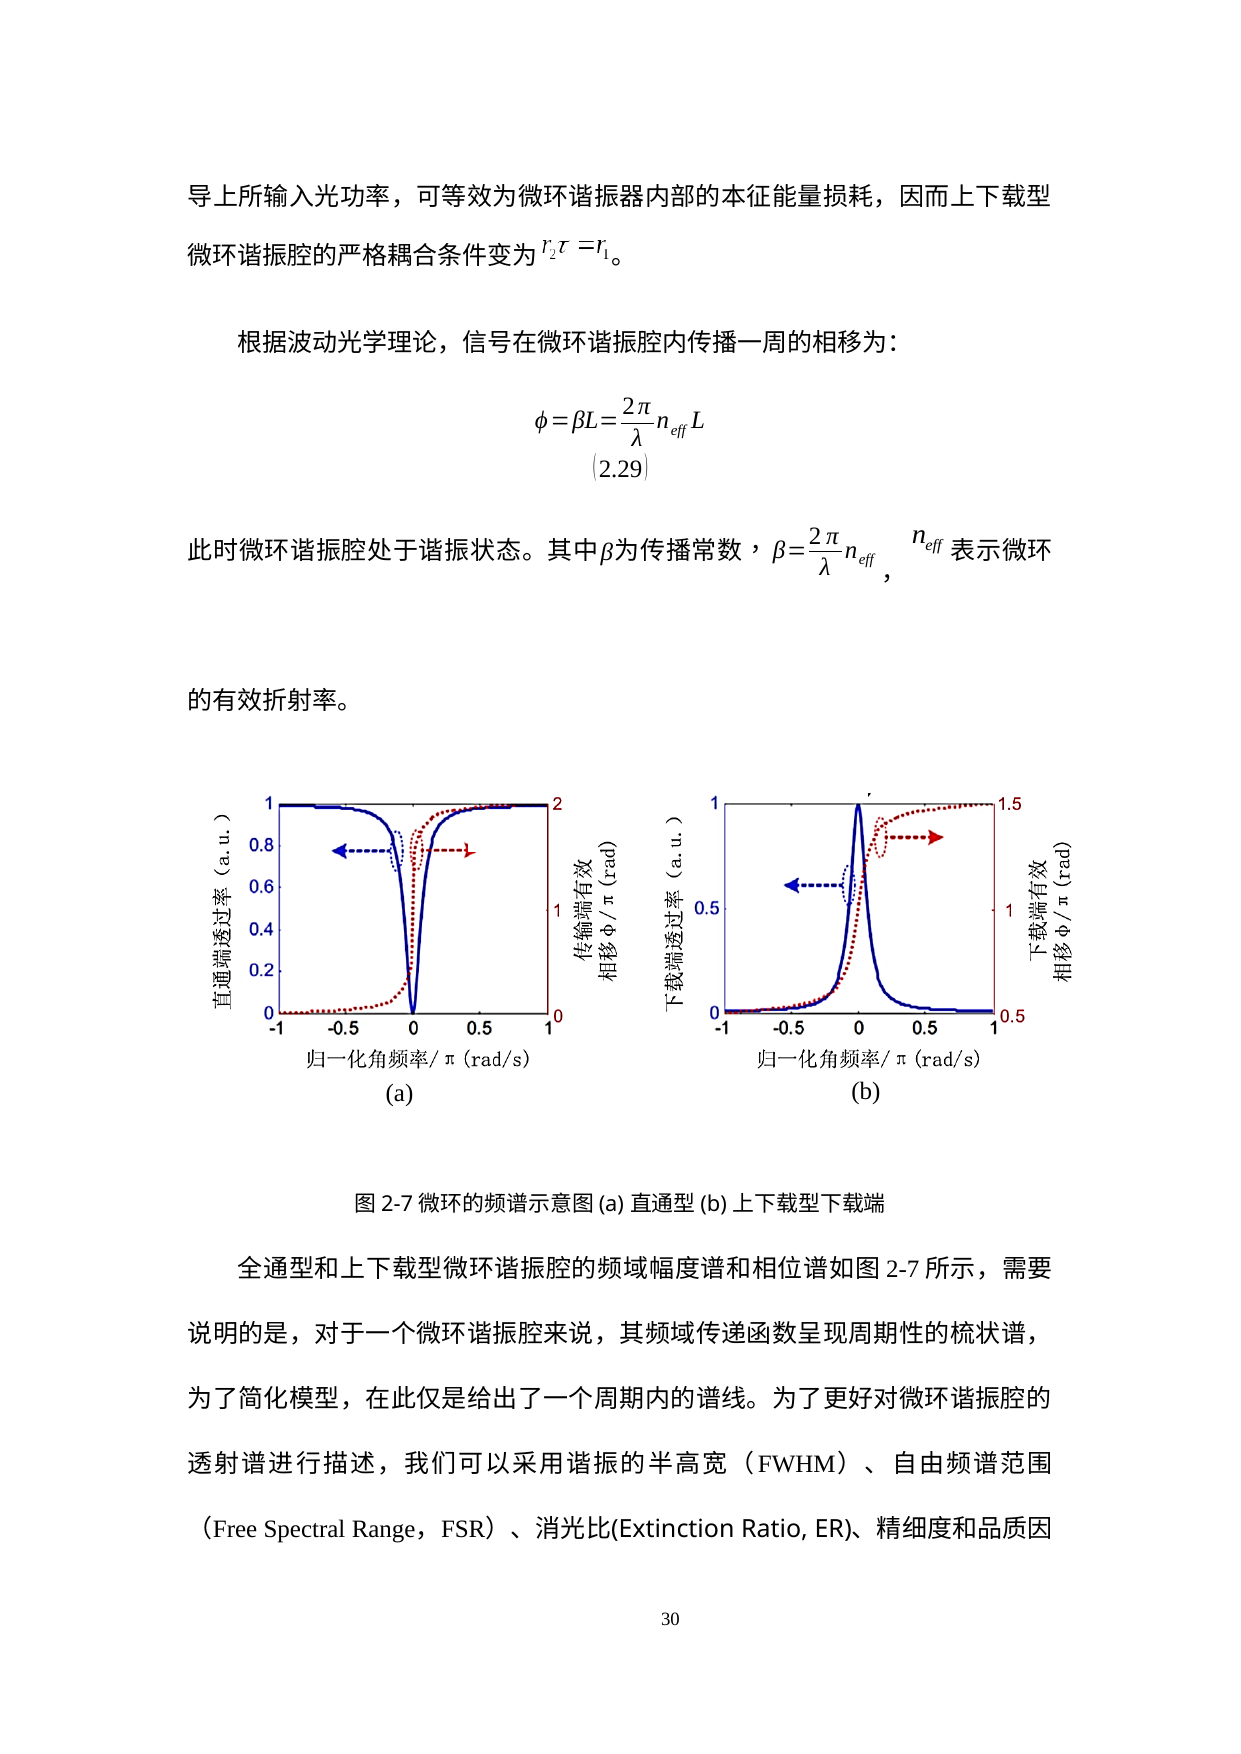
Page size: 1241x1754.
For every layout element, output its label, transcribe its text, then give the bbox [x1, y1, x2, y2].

text 此时微环谐振腔处于谐振状态。其中为传播常数 ，表示微环的有效折射率。 [187, 503, 1053, 731]
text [187, 1234, 1053, 1559]
text 图2-7 微环的频谱示意图 (a) 直通型 (b) 上下载型下载端 [187, 1186, 1053, 1218]
picture [187, 793, 1110, 1086]
text 根据波动光学理论，信号在微环谐振腔内传播一周的相移为： [187, 308, 1053, 373]
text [187, 162, 1053, 292]
